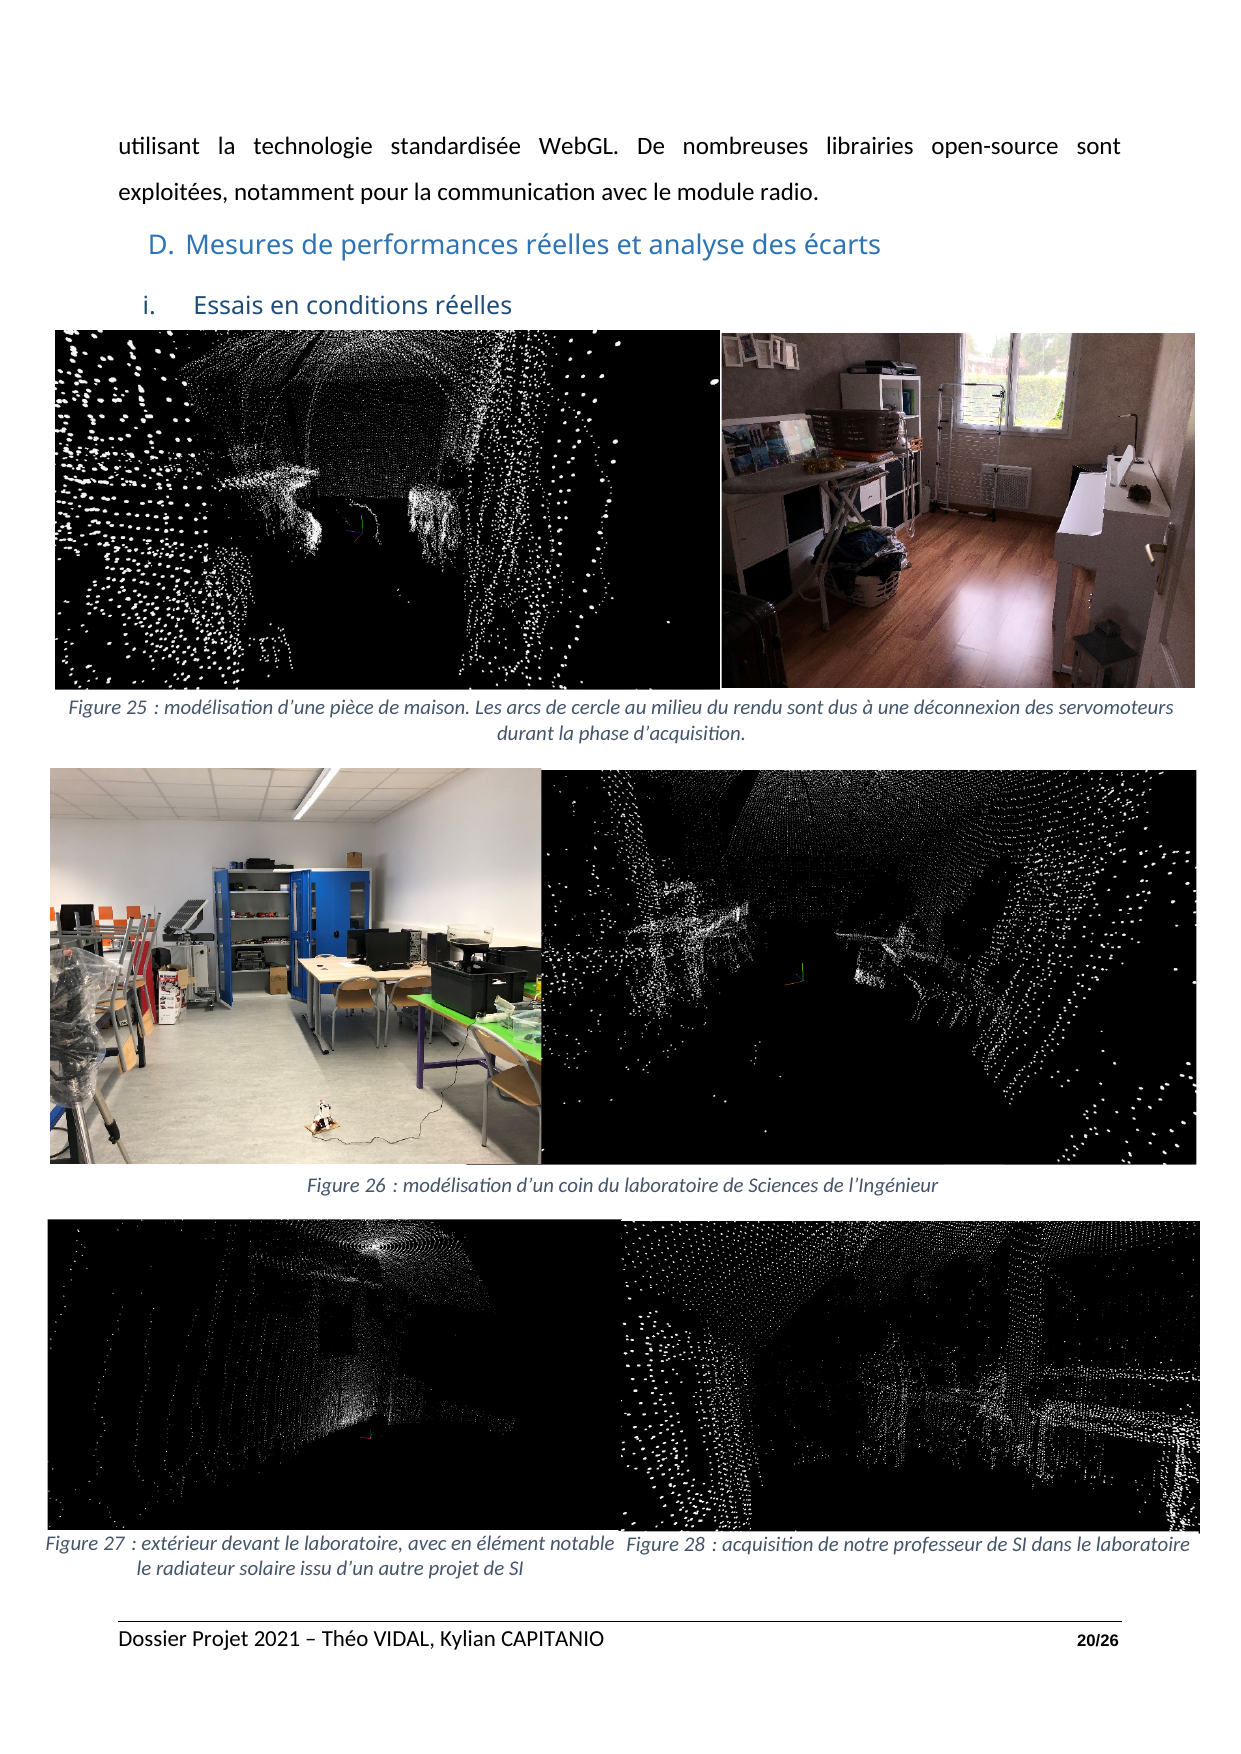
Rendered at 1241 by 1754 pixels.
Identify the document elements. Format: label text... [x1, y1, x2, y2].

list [118, 130, 1122, 206]
picture [721, 333, 1195, 688]
picture [50, 768, 1197, 1165]
picture [47, 1219, 1200, 1534]
subtitle Mesures de performances réelles et analyse des écarts [148, 226, 1122, 262]
picture [55, 330, 720, 690]
subtitle Essais en conditions réelles [156, 287, 1122, 321]
